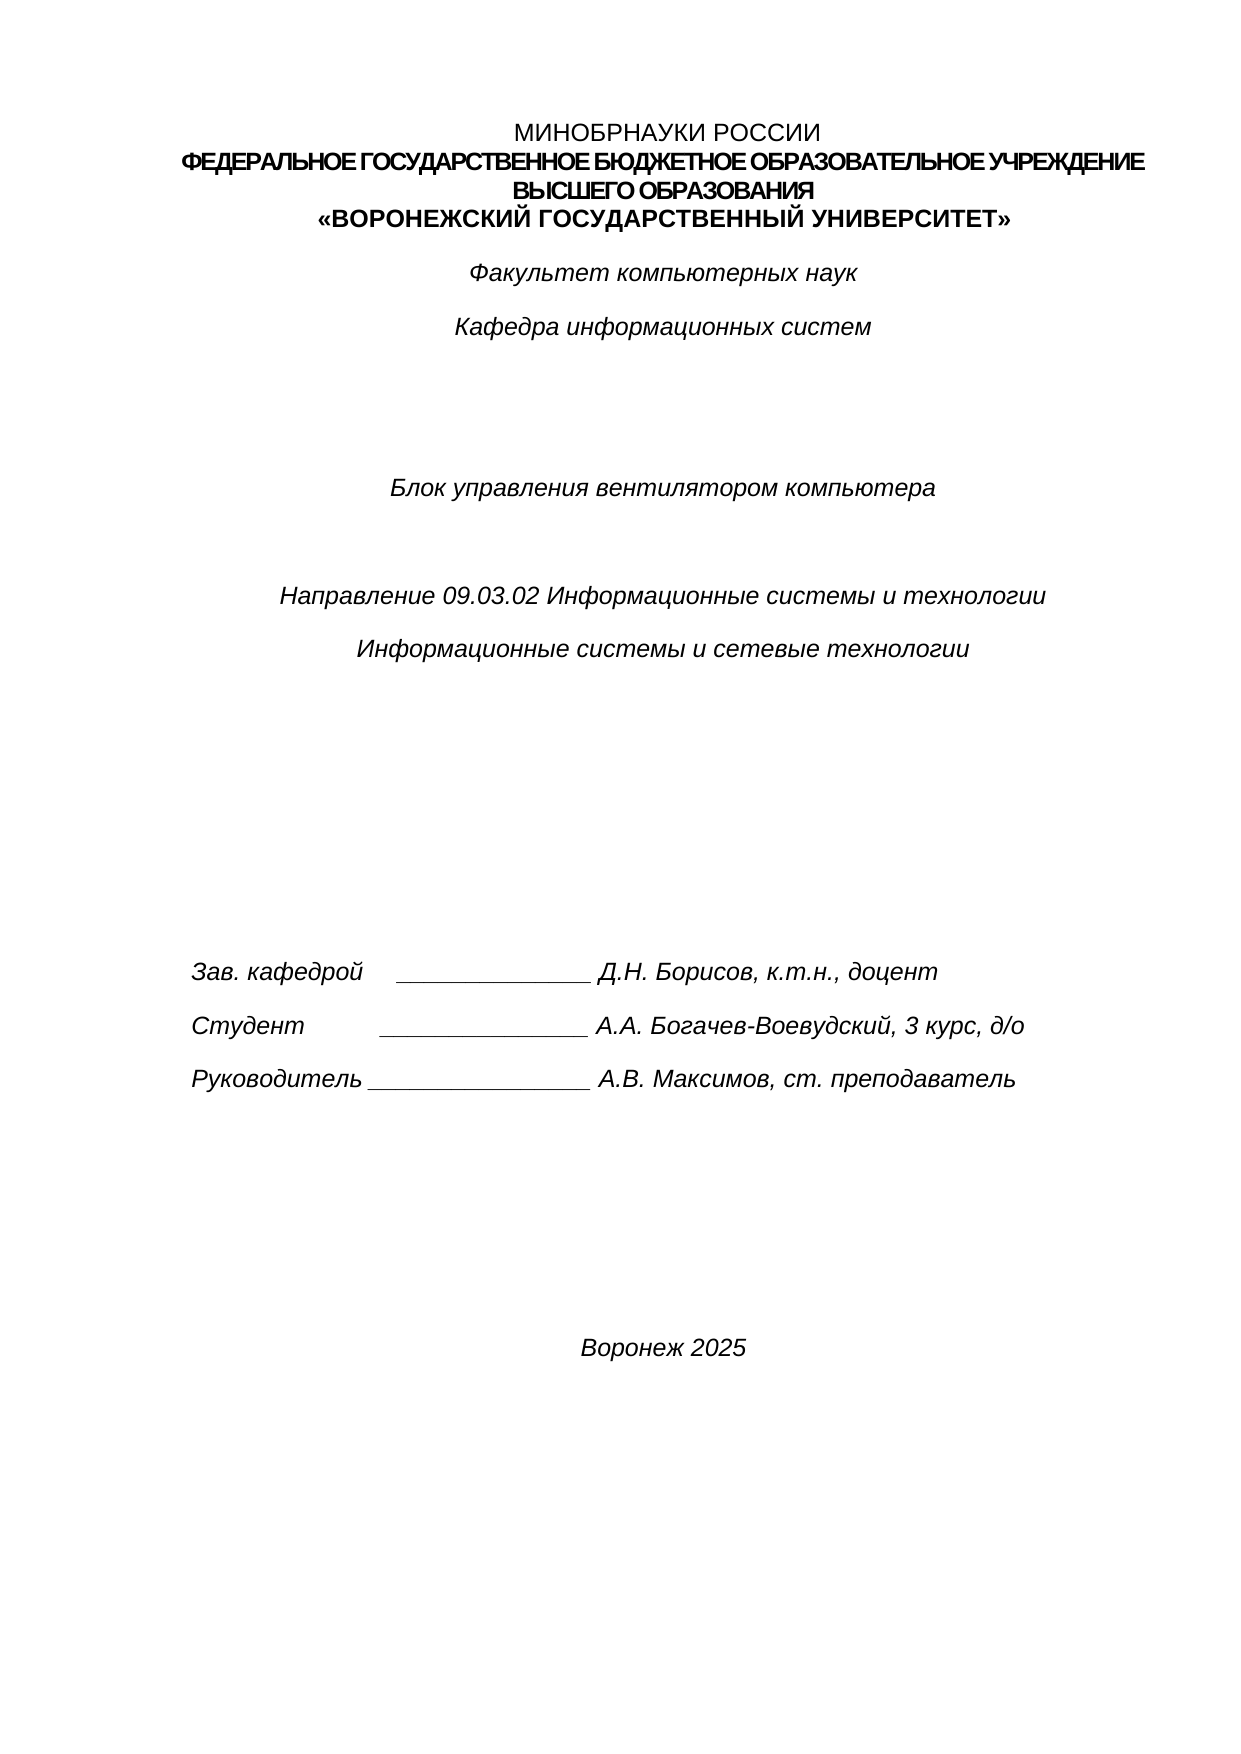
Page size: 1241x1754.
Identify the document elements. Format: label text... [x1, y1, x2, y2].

text ВЫСШЕГО ОБРАЗОВАНИЯ [177, 176, 1152, 204]
text Блок управления вентилятором компьютера [177, 473, 1152, 502]
text Зав. кафедрой ______________ Д.Н. Борисов, к.т.н., доцент [177, 957, 1152, 986]
text Информационные системы и сетевые технологии [177, 634, 1152, 663]
text Студент _______________ А.А. Богачев-Воевудский, 3 курс, д/о [177, 1011, 1152, 1039]
text Руководитель ________________ А.В. Максимов, ст. преподаватель [177, 1064, 1152, 1093]
text Воронеж 2025 [177, 1333, 1152, 1362]
text Кафедра информационных систем [177, 312, 1152, 341]
text ФЕДЕРАЛЬНОЕ ГОСУДАРСТВЕННОЕ БЮДЖЕТНОЕ ОБРАЗОВАТЕЛЬНОЕ УЧРЕЖДЕНИЕ [177, 147, 1152, 176]
text «ВОРОНЕЖСКИЙ ГОСУДАРСТВЕННЫЙ УНИВЕРСИТЕТ» [177, 204, 1152, 233]
text МИНОБРНАУКИ РОССИИ [472, 118, 1152, 147]
text Факультет компьютерных наук [177, 258, 1152, 287]
text Направление 09.03.02 Информационные системы и технологии [177, 581, 1152, 609]
